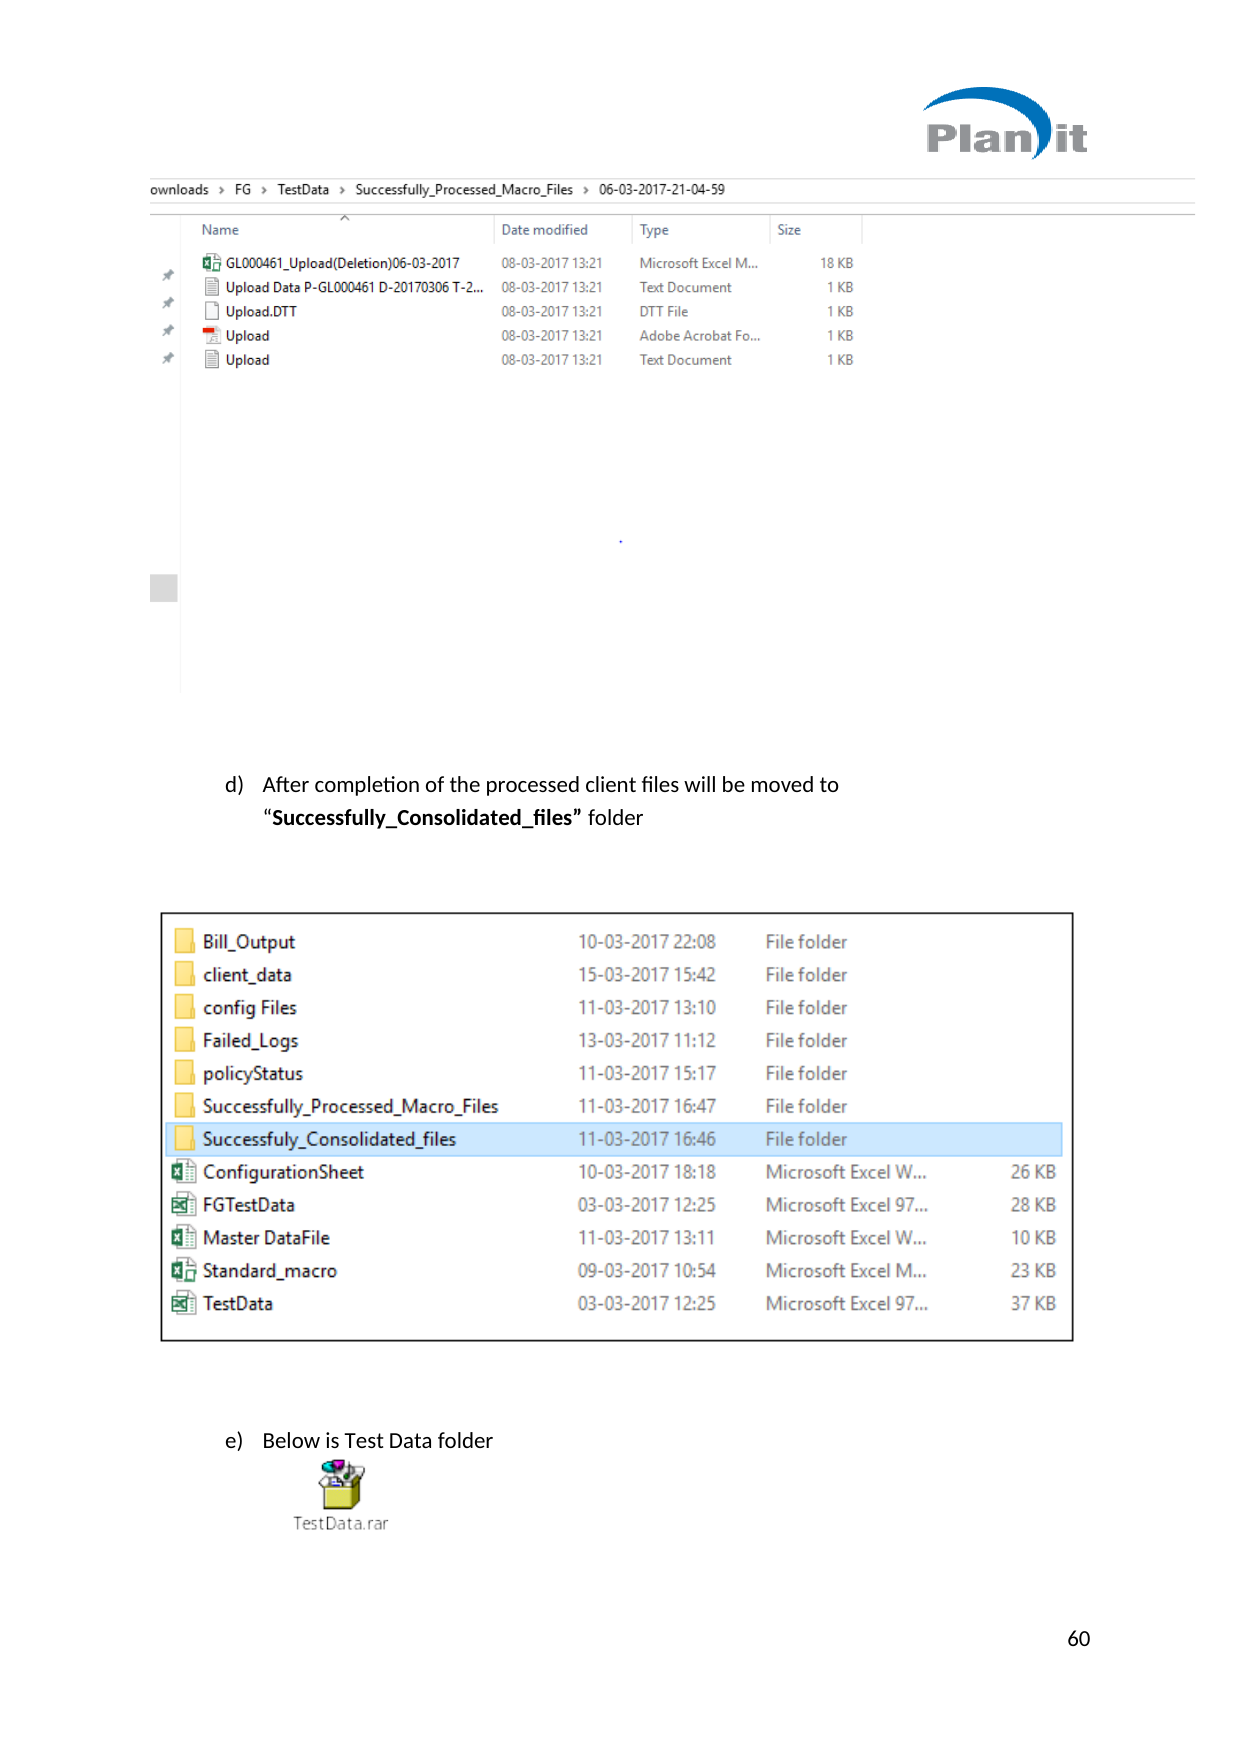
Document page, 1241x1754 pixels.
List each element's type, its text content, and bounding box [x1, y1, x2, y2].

list After completion of the processed client files will be moved to “Successfully_Consolidated_files” folder [225, 771, 1090, 831]
picture [150, 73, 1196, 693]
list Below is Test Data folder [225, 1426, 1090, 1454]
picture [150, 908, 1080, 1348]
